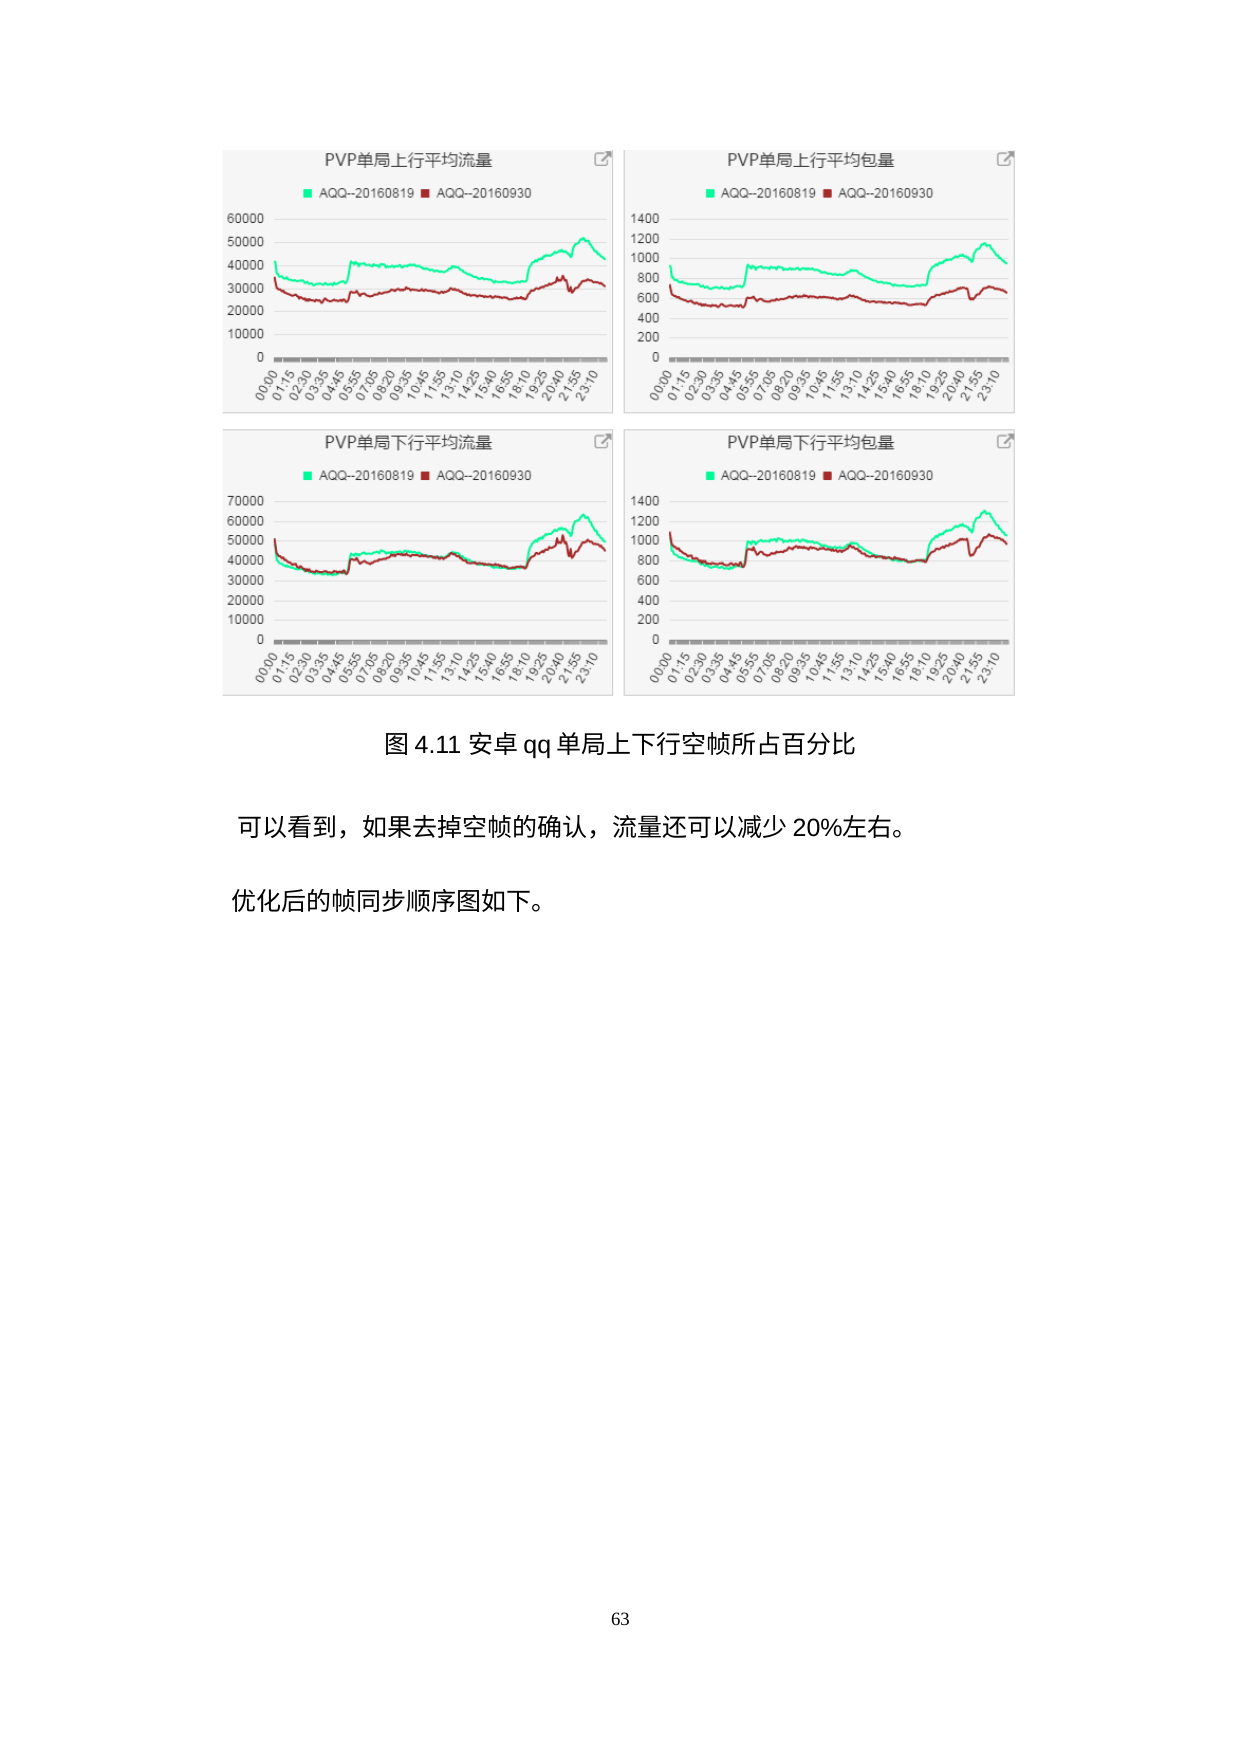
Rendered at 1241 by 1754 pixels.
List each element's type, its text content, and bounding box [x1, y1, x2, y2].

text 图4.11 安卓qq单局上下行空帧所占百分比 [187, 710, 1053, 775]
text 优化后的帧同步顺序图如下。 [231, 867, 1053, 932]
text 可以看到，如果去掉空帧的确认，流量还可以减少20%左右。 [187, 793, 1053, 858]
picture [222, 150, 1018, 699]
